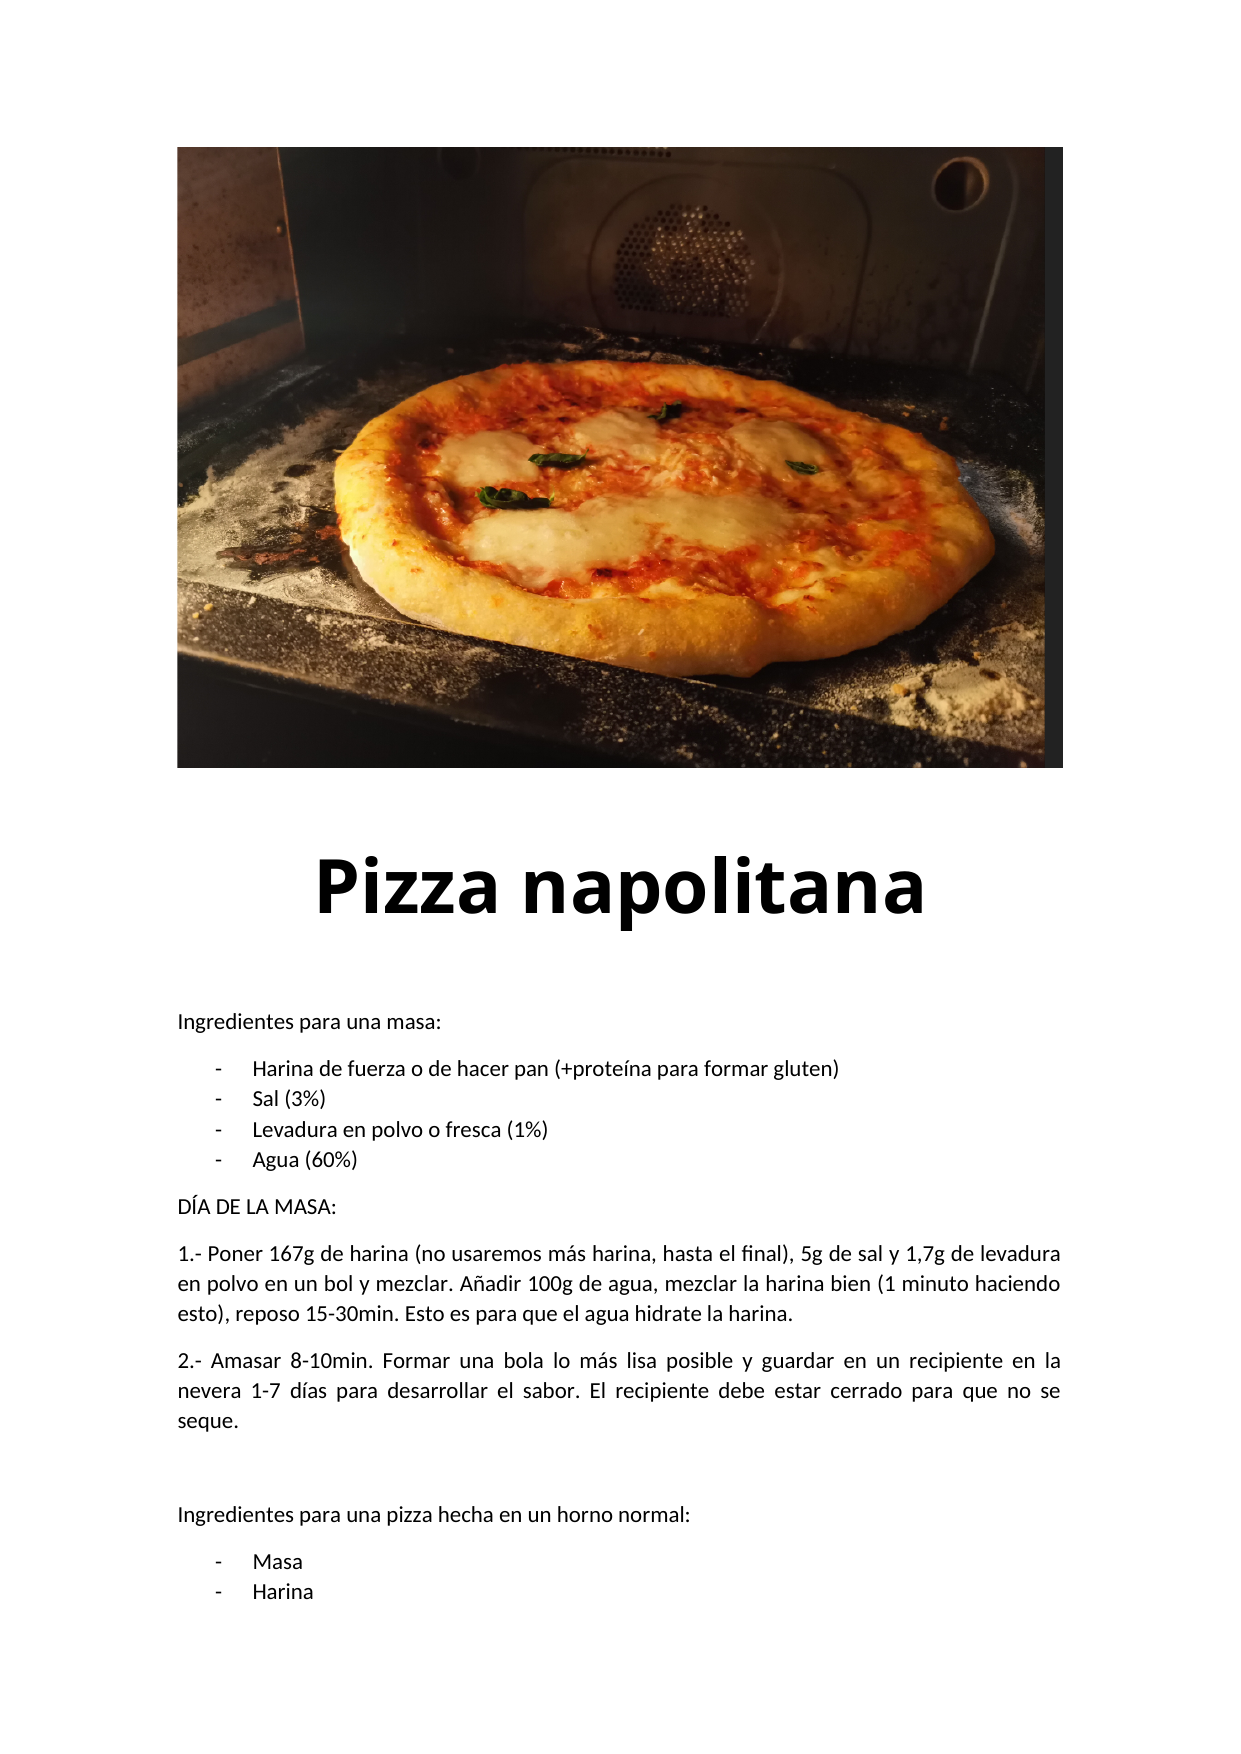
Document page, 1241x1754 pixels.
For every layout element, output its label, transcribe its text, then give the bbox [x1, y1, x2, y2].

picture [177, 147, 1063, 768]
text Pizza napolitana [177, 833, 1063, 936]
text Ingredientes para una masa: [177, 1007, 1063, 1035]
list Levadura en polvo o fresca (1%) [215, 1115, 1063, 1143]
list Harina de fuerza o de hacer pan (+proteína para formar gluten) [215, 1054, 1063, 1082]
text 2.- Amasar 8-10min. Formar una bola lo más lisa posible y guardar en un recipiente en la nevera 1-7 días para desarrollar el sabor. El recipiente debe estar cerrado para que no se seque. [177, 1346, 1063, 1434]
text 1.- Poner 167g de harina (no usaremos más harina, hasta el final), 5g de sal y 1,7g de levadura en polvo en un bol y mezclar. Añadir 100g de agua, mezclar la harina bien (1 minuto haciendo esto), reposo 15-30min. Esto es para que el agua hidrate la harina. [177, 1239, 1063, 1327]
list Harina [215, 1577, 1063, 1605]
text Ingredientes para una pizza hecha en un horno normal: [177, 1500, 1063, 1528]
list Sal (3%) [215, 1084, 1063, 1112]
list Masa [215, 1547, 1063, 1575]
text DÍA DE LA MASA: [177, 1192, 1063, 1220]
list Agua (60%) [215, 1145, 1063, 1173]
